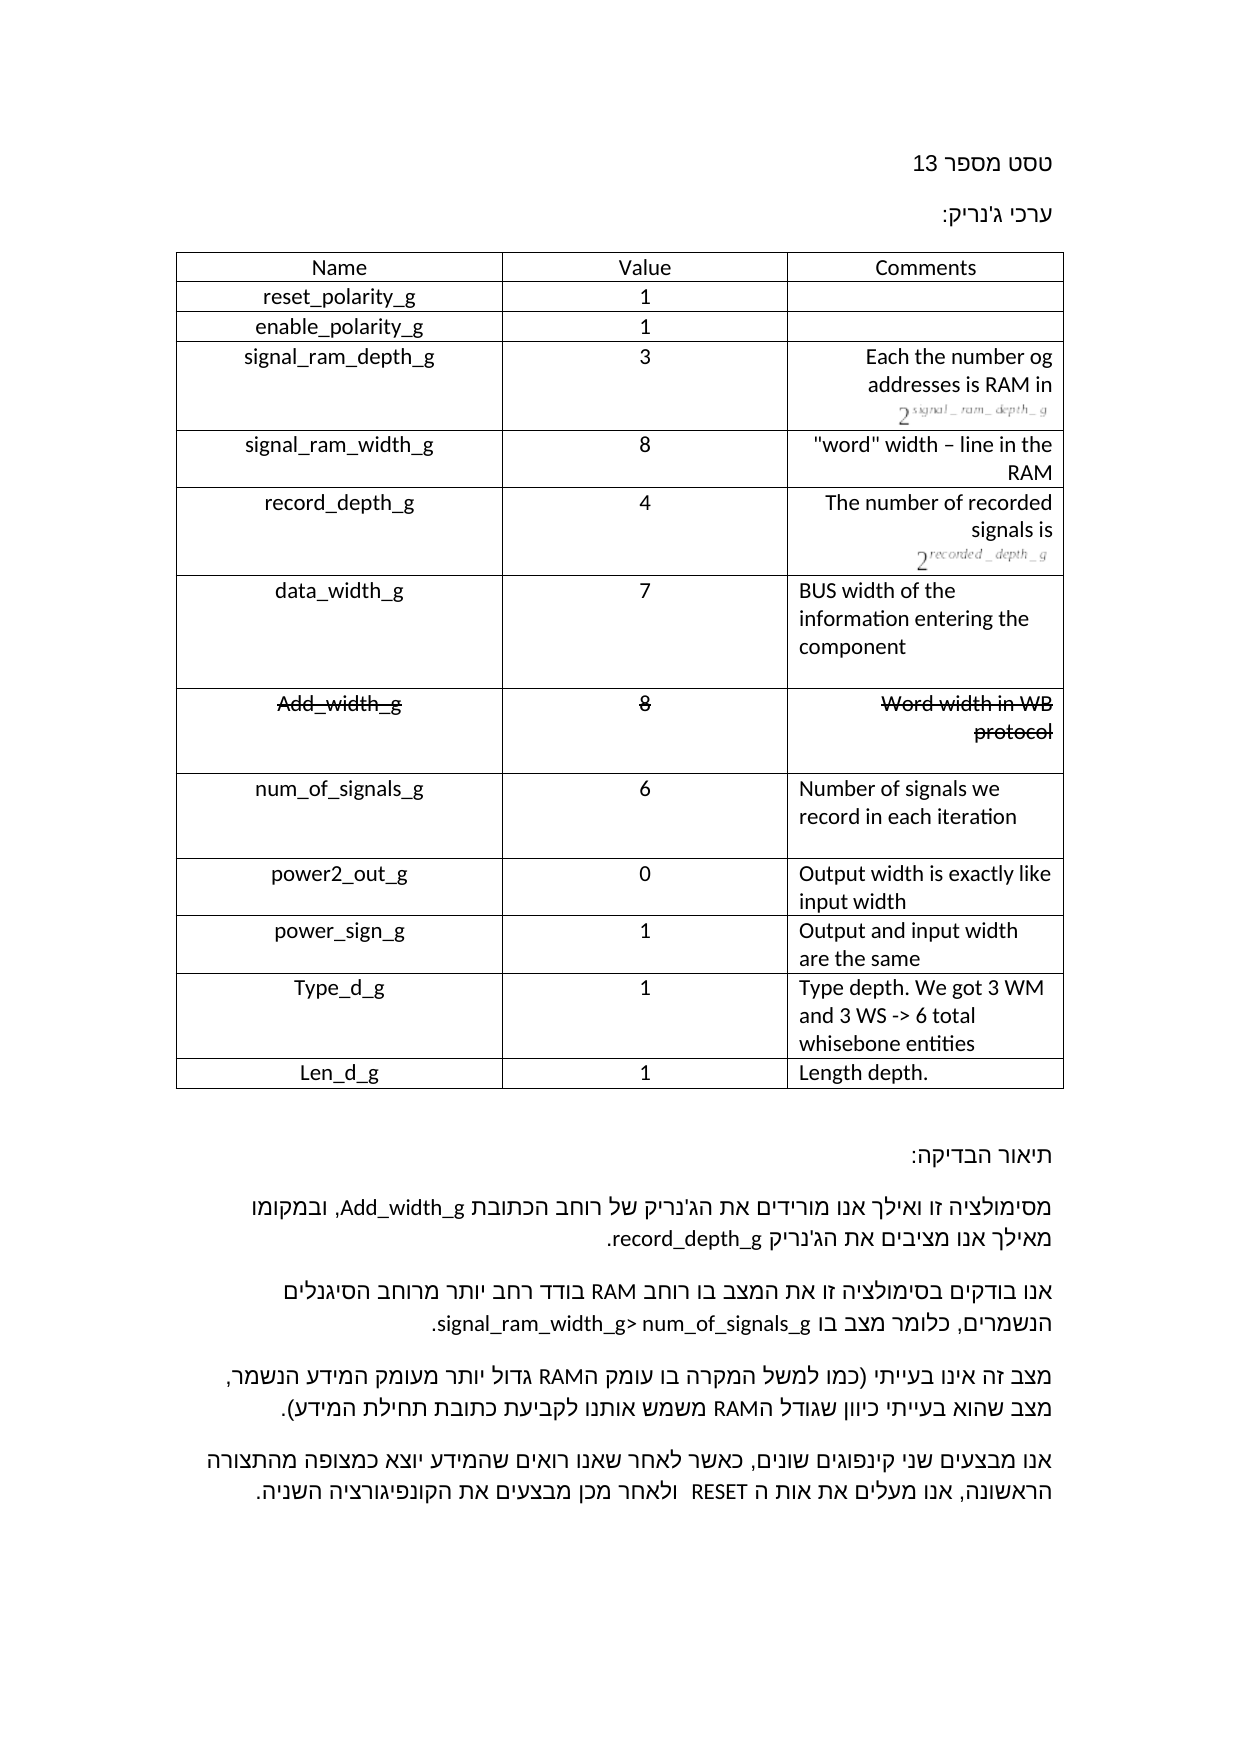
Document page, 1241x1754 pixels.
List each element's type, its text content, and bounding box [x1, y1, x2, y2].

table_cell enable_polarity_g [177, 312, 502, 341]
text אנו מבצעים שני קינפוגים שונים, כאשר לאחר שאנו רואים שהמידע יוצא כמצופה מהתצורה הראשונה, אנו מעלים את אות ה RESET ולאחר מכן מבצעים את הקונפיגורציה השניה. [187, 1447, 1053, 1506]
table_cell data_width_g [177, 576, 502, 688]
table_cell power2_out_g [177, 859, 502, 915]
table_cell signal_ram_width_g [177, 431, 502, 487]
table_cell "word" width – line in the RAM [788, 431, 1063, 487]
table_cell Each the number og addresses is RAM in [788, 342, 1063, 429]
table_cell Type depth. We got 3 WM and 3 WS -> 6 total whisebone entities [788, 974, 1063, 1057]
table_cell [788, 312, 1063, 341]
table_cell BUS width of the information entering the component [788, 576, 1063, 688]
table_cell 7 [503, 576, 787, 688]
table_cell Number of signals we record in each iteration [788, 774, 1063, 858]
text טסט מספר 13 [187, 150, 1053, 176]
table_cell [788, 282, 1063, 311]
table_header Comments [788, 253, 1063, 281]
table_cell 4 [503, 488, 787, 575]
table_cell num_of_signals_g [177, 774, 502, 858]
table_cell The number of recorded signals is [788, 488, 1063, 575]
table_cell 8 [503, 431, 787, 487]
table_cell Add_width_g [177, 689, 502, 773]
table_cell power_sign_g [177, 916, 502, 972]
table_cell 1 [503, 916, 787, 972]
table_cell Len_d_g [177, 1059, 502, 1087]
table_cell Length depth. [788, 1059, 1063, 1087]
table_header Name [177, 253, 502, 281]
table_cell 6 [503, 774, 787, 858]
table_cell 0 [503, 859, 787, 915]
text תיאור הבדיקה: [187, 1142, 1053, 1168]
table_cell 1 [503, 312, 787, 341]
table_cell Output and input width are the same [788, 916, 1063, 972]
table_cell 1 [503, 282, 787, 311]
table_cell record_depth_g [177, 488, 502, 575]
table_header Value [503, 253, 787, 281]
table_cell 1 [503, 1059, 787, 1087]
table_cell Word width in WB protocol [788, 689, 1063, 773]
text מצב זה אינו בעייתי (כמו למשל המקרה בו עומק הRAM גדול יותר מעומק המידע הנשמר, מצב שהוא בעייתי כיוון שגודל הRAM משמש אותנו לקביעת כתובת תחילת המידע). [187, 1362, 1053, 1422]
text מסימולציה זו ואילך אנו מורידים את הג'נריק של רוחב הכתובת Add_width_g, ובמקומו מאילך אנו מציבים את הג'נריק record_depth_g. [187, 1193, 1053, 1252]
text אנו בודקים בסימולציה זו את המצב בו רוחב RAM בודד רחב יותר מרוחב הסיגנלים הנשמרים, כלומר מצב בו signal_ram_width_g> num_of_signals_g. [187, 1277, 1053, 1337]
table_cell 1 [503, 974, 787, 1057]
table_cell 8 [503, 689, 787, 773]
table_cell 3 [503, 342, 787, 429]
table_cell signal_ram_depth_g [177, 342, 502, 429]
table_cell Type_d_g [177, 974, 502, 1057]
text ערכי ג'נריק: [187, 201, 1053, 227]
table_cell reset_polarity_g [177, 282, 502, 311]
table_cell Output width is exactly like input width [788, 859, 1063, 915]
